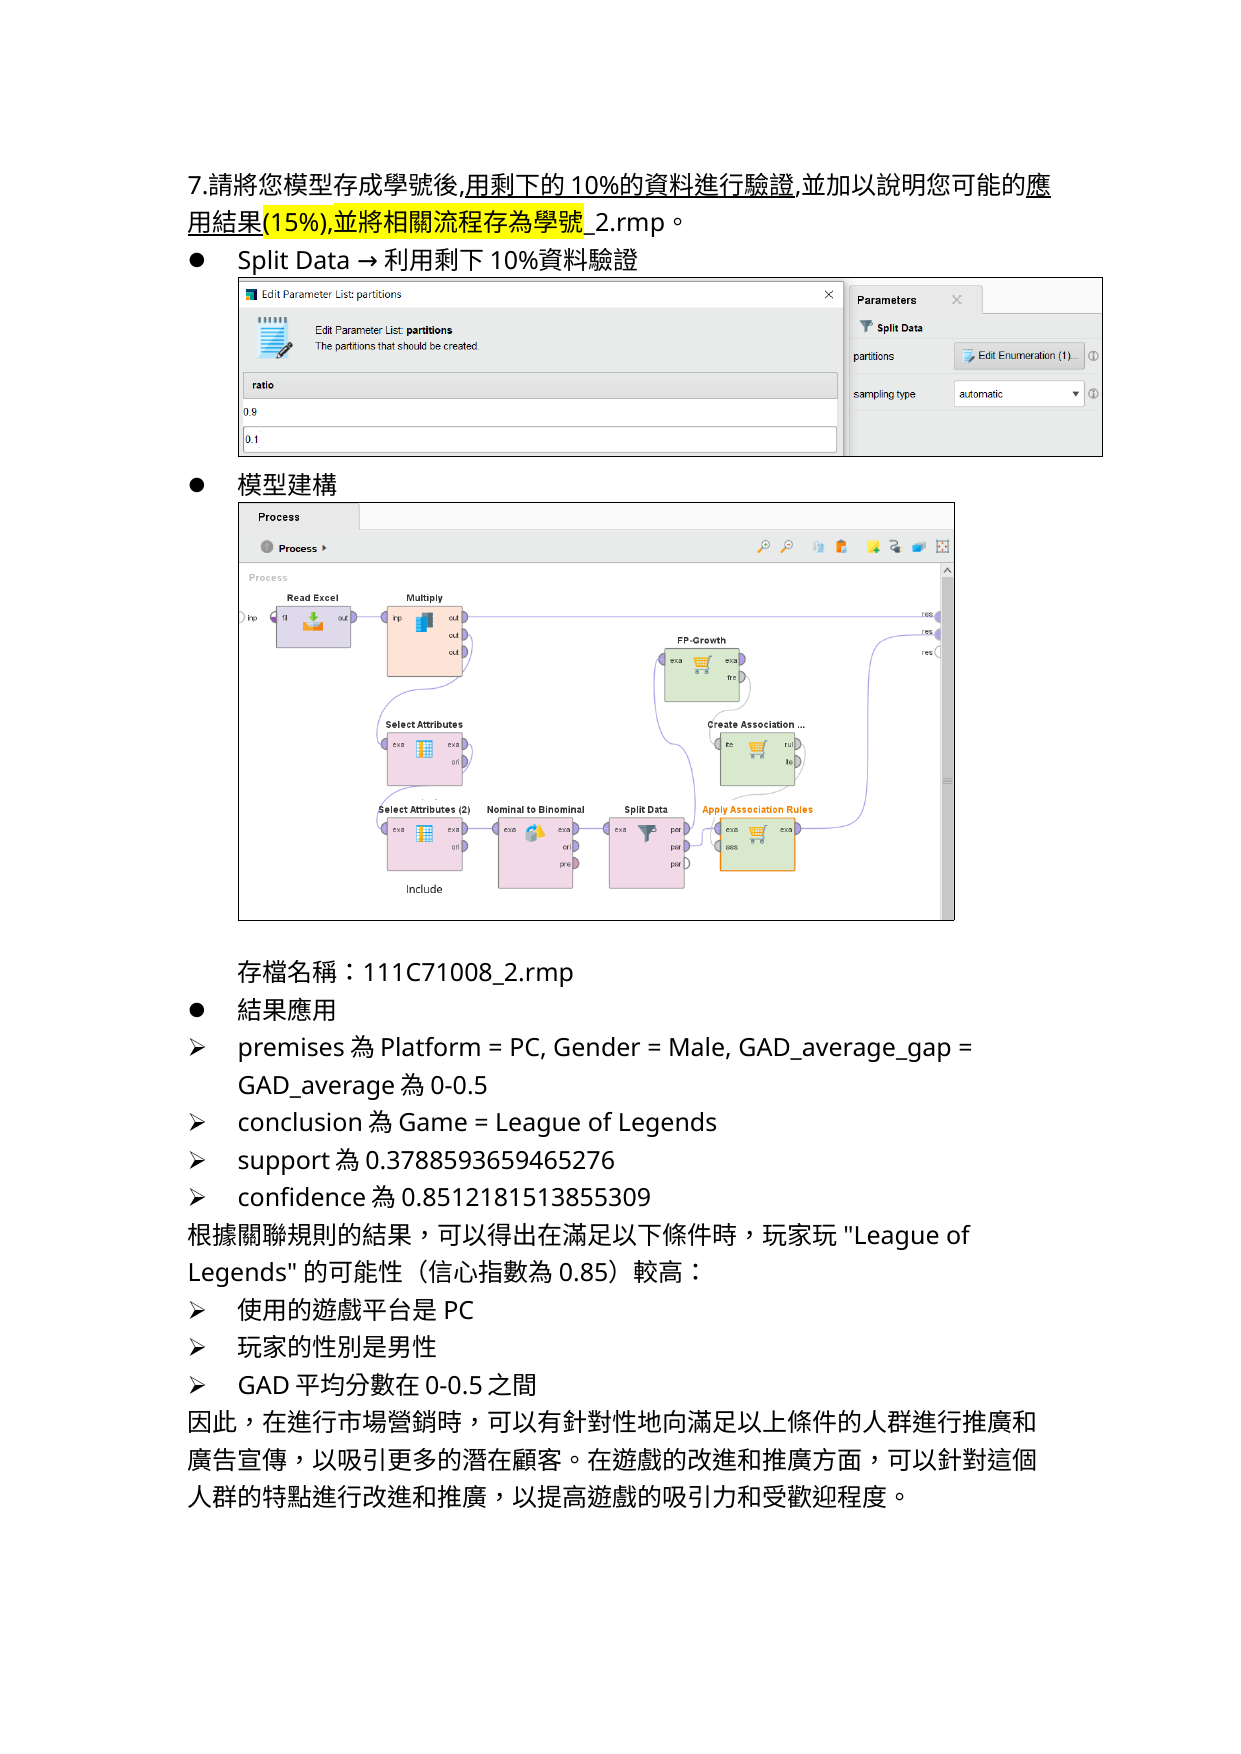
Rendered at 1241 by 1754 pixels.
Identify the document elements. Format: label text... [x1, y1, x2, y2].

list GAD平均分數在0-0.5之間 [187, 1364, 1053, 1402]
list support為0.3788593659465276 [187, 1139, 1053, 1177]
picture [239, 278, 1102, 456]
list 結果應用 [187, 989, 1053, 1027]
list confidence為0.8512181513855309 [187, 1177, 1053, 1214]
text 因此，在進行市場營銷時，可以有針對性地向滿足以上條件的人群進行推廣和廣告宣傳，以吸引更多的潛在顧客。在遊戲的改進和推廣方面，可以針對這個人群的特點進行改進和推廣，以提高遊戲的吸引力和受歡迎程度。 [187, 1402, 1053, 1514]
list premises為Platform = PC, Gender = Male, GAD_average_gap = GAD_average為0-0.5 [187, 1027, 1053, 1102]
list 模型建構 [187, 464, 1053, 502]
list conclusion為Game = League of Legends [187, 1102, 1053, 1139]
list 使用的遊戲平台是 PC [187, 1289, 1053, 1327]
list Split Data → 利用剩下10%資料驗證 [187, 239, 1053, 277]
list 存檔名稱：111C71008_2.rmp [237, 952, 1053, 989]
text 7.請將您模型存成學號後,用剩下的10%的資料進行驗證,並加以說明您可能的應用結果(15%),並將相關流程存為學號_2.rmp。 [187, 164, 1053, 239]
picture [239, 503, 954, 920]
text 根據關聯規則的結果，可以得出在滿足以下條件時，玩家玩 "League of Legends" 的可能性（信心指數為0.85）較高： [187, 1214, 1053, 1289]
list 玩家的性別是男性 [187, 1327, 1053, 1364]
